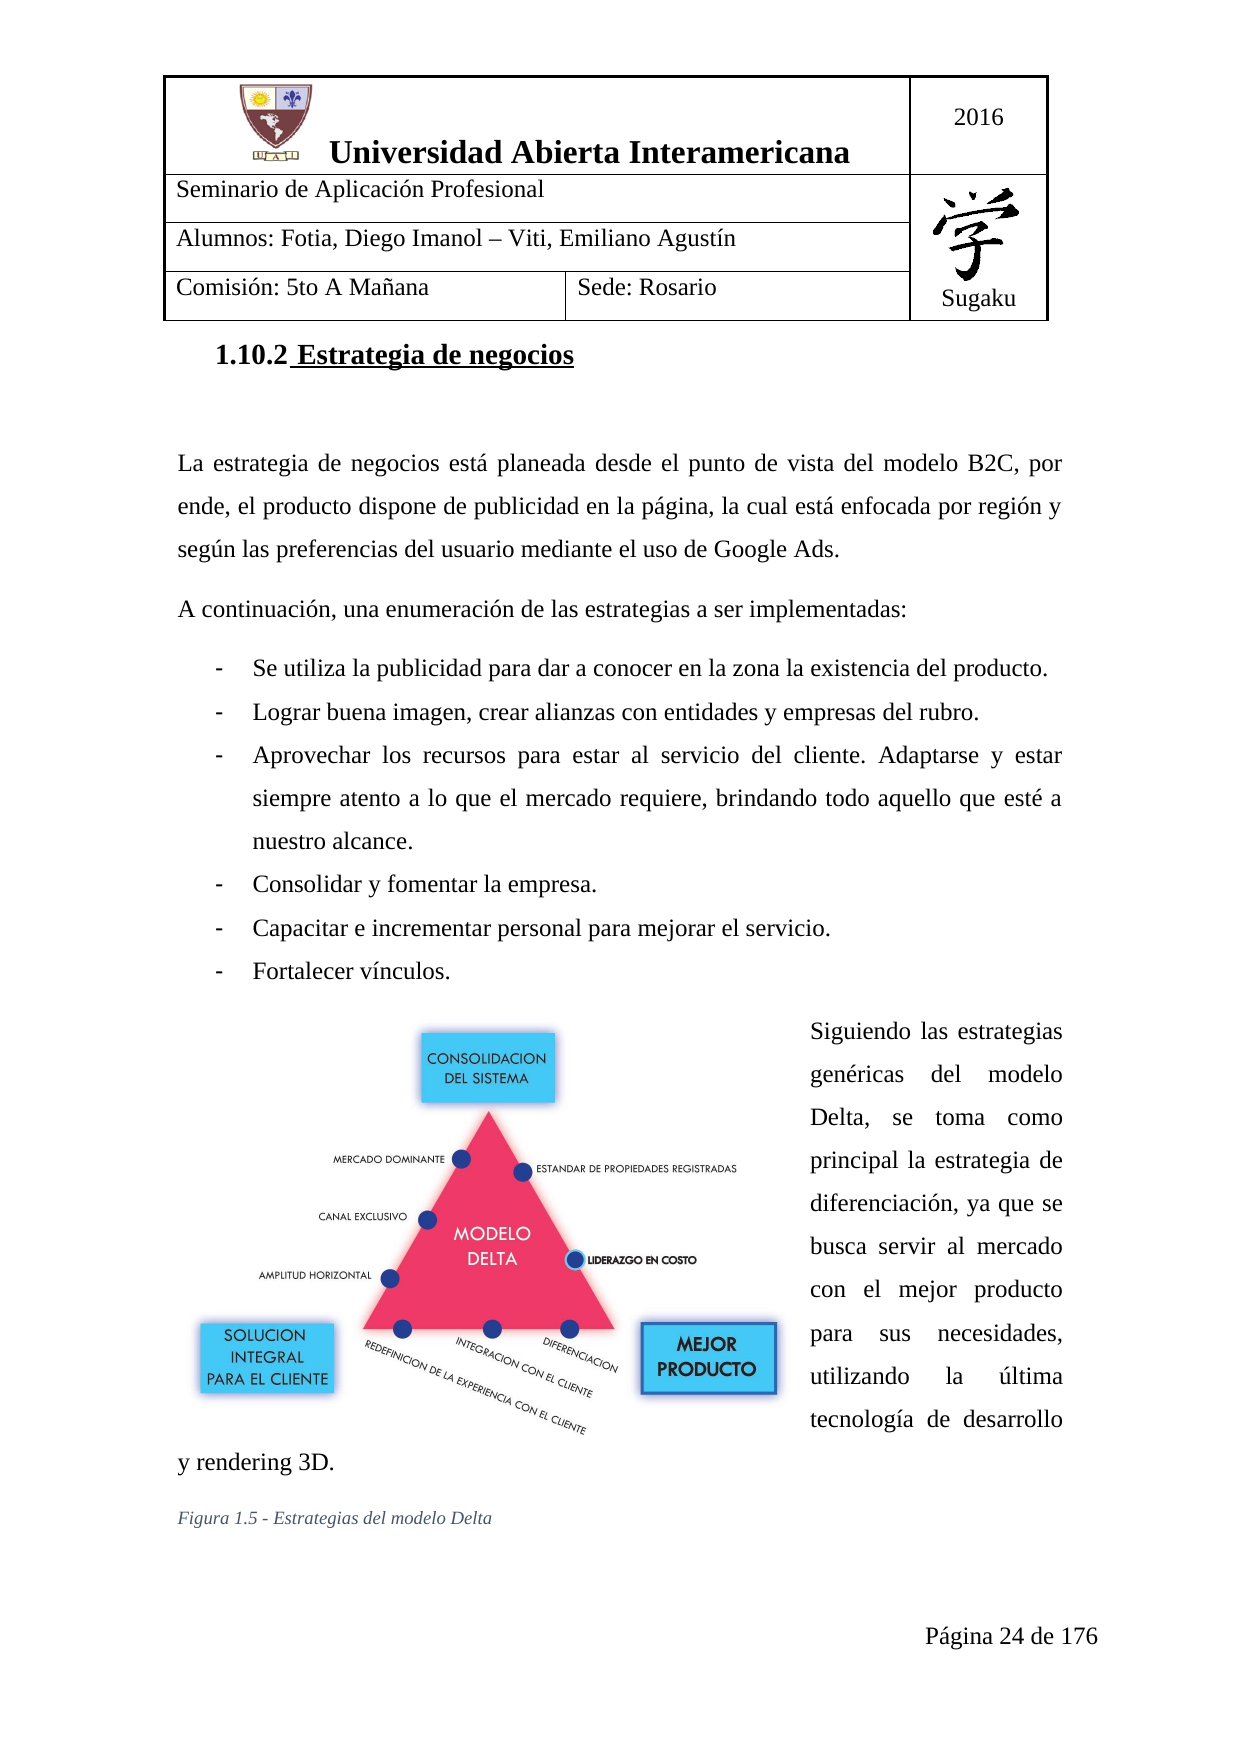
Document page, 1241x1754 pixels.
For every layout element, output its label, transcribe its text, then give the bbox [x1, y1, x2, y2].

picture [185, 1017, 791, 1436]
picture [223, 78, 329, 164]
list Se utiliza la publicidad para dar a conocer en la zona la existencia del producto. [215, 653, 1063, 682]
list Fortalecer vínculos. [215, 956, 1063, 985]
text Figura 1.5 - Estrategias del modelo Delta [177, 1507, 1063, 1528]
text La estrategia de negocios está planeada desde el punto de vista del modelo B2C, por ende, el producto dispone de publicidad en la página, la cual está enfocada por región y según las preferencias del usuario mediante el uso de Google Ads. [177, 448, 1063, 563]
list Aprovechar los recursos para estar al servicio del cliente. Adaptarse y estar siempre atento a lo que el mercado requiere, brindando todo aquello que esté a nuestro alcance. [215, 740, 1063, 855]
picture [927, 181, 1030, 284]
text A continuación, una enumeración de las estrategias a ser implementadas: [177, 594, 1063, 622]
list Consolidar y fomentar la empresa. [215, 869, 1063, 898]
subtitle Estrategia de negocios [215, 148, 1063, 371]
list Lograr buena imagen, crear alianzas con entidades y empresas del rubro. [215, 697, 1063, 726]
list Capacitar e incrementar personal para mejorar el servicio. [215, 913, 1063, 941]
